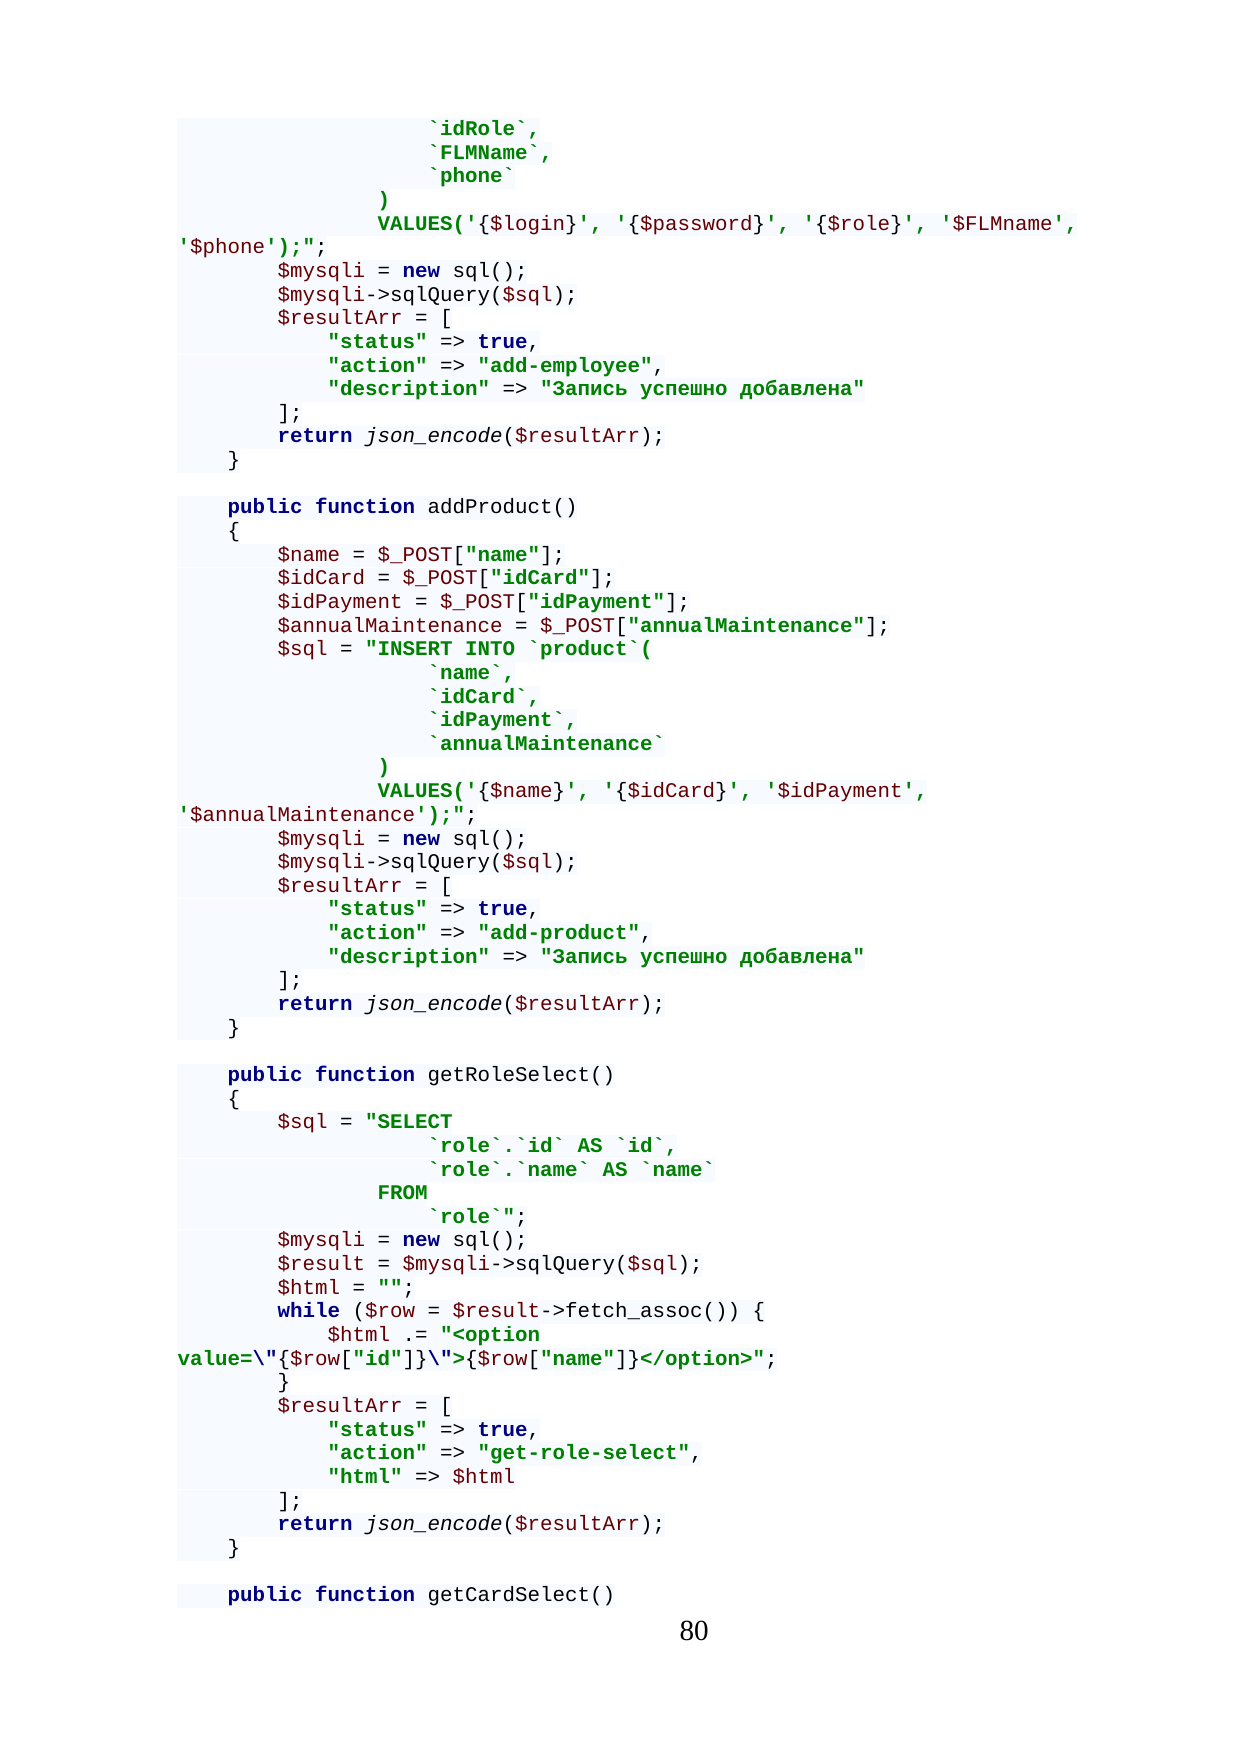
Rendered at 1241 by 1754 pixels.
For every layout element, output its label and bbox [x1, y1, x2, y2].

text [177, 118, 1152, 1608]
